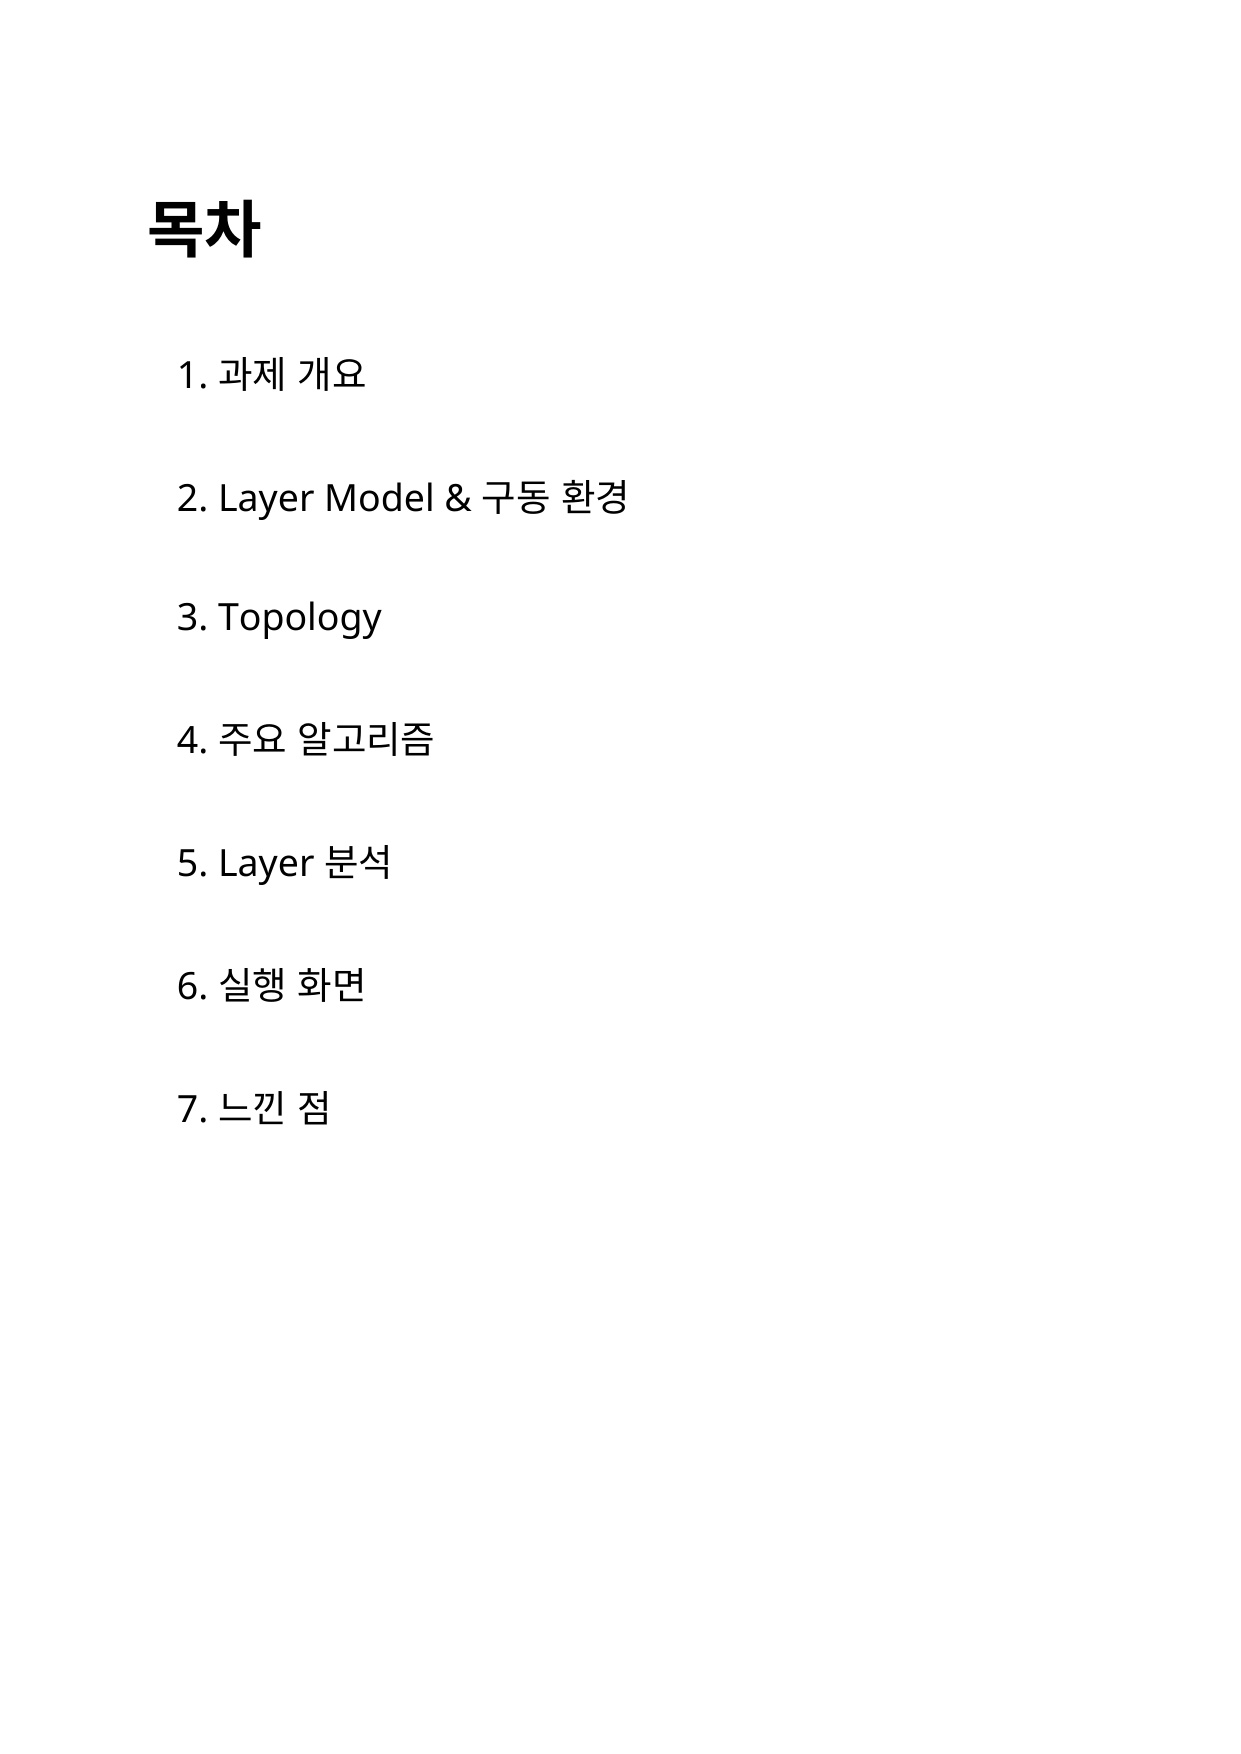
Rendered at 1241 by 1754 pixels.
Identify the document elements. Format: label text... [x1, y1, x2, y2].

text 7. 느낀 점 [177, 1079, 1090, 1133]
text 2. Layer Model & 구동 환경 [177, 468, 1090, 522]
text 4. 주요 알고리즘 [177, 710, 1090, 764]
text 목차 [147, 180, 1090, 271]
text 3. Topology [177, 591, 1090, 642]
text 6. 실행 화면 [177, 956, 1090, 1010]
text 5. Layer 분석 [177, 833, 1090, 887]
text 1. 과제 개요 [177, 345, 1090, 399]
